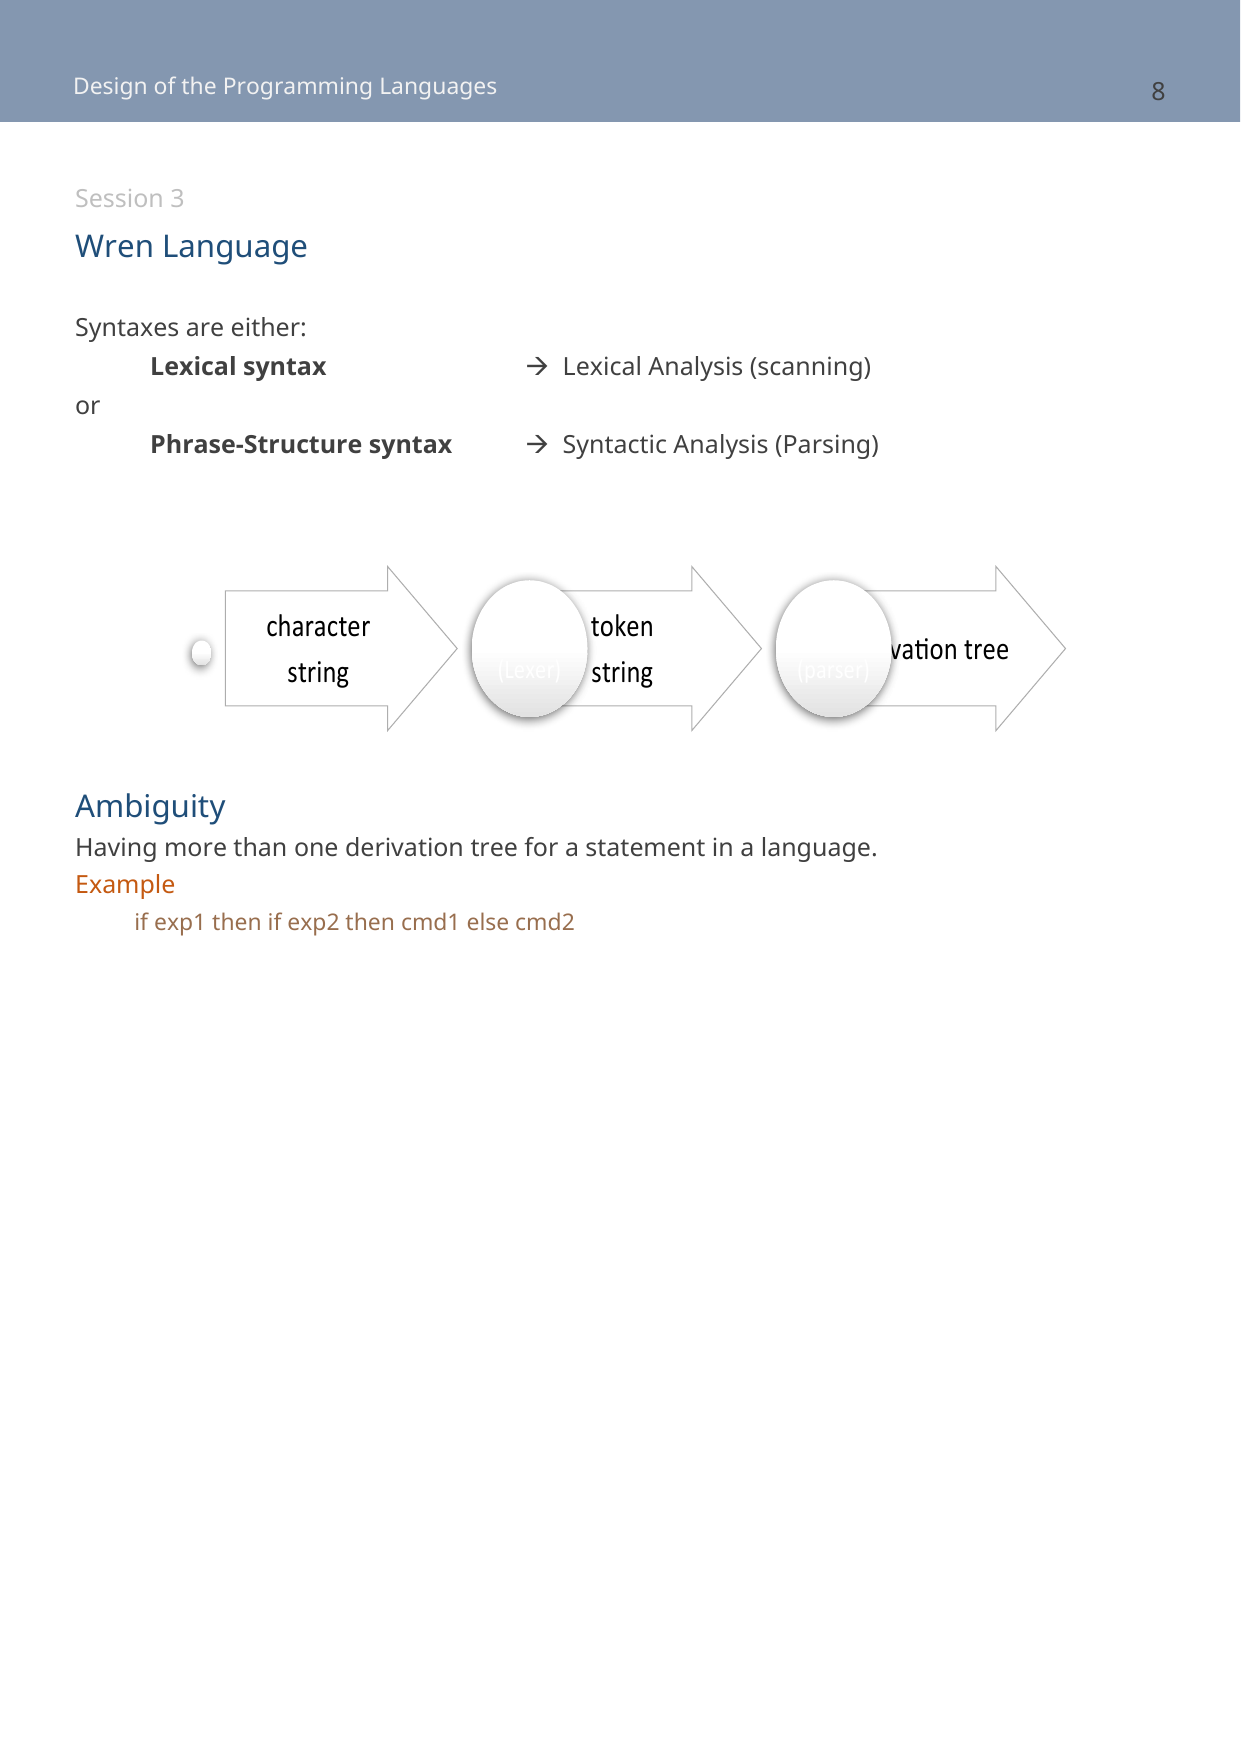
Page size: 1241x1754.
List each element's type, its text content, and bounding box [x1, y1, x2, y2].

subtitle Wren Language [75, 224, 1165, 267]
text Phrase-Structure syntax Syntactic Analysis (Parsing) [75, 427, 1165, 461]
text Lexical syntax Lexical Analysis (scanning) [75, 349, 1165, 383]
text Example [75, 866, 1165, 900]
subtitle Ambiguity [75, 784, 1165, 826]
text Syntaxes are either: [75, 309, 1165, 343]
text if exp1 then if exp2 then cmd1 else cmd2 [134, 906, 1165, 937]
text Session 3 [75, 181, 1165, 215]
text or [75, 388, 1165, 422]
text Having more than one derivation tree for a statement in a language. [75, 829, 1165, 864]
